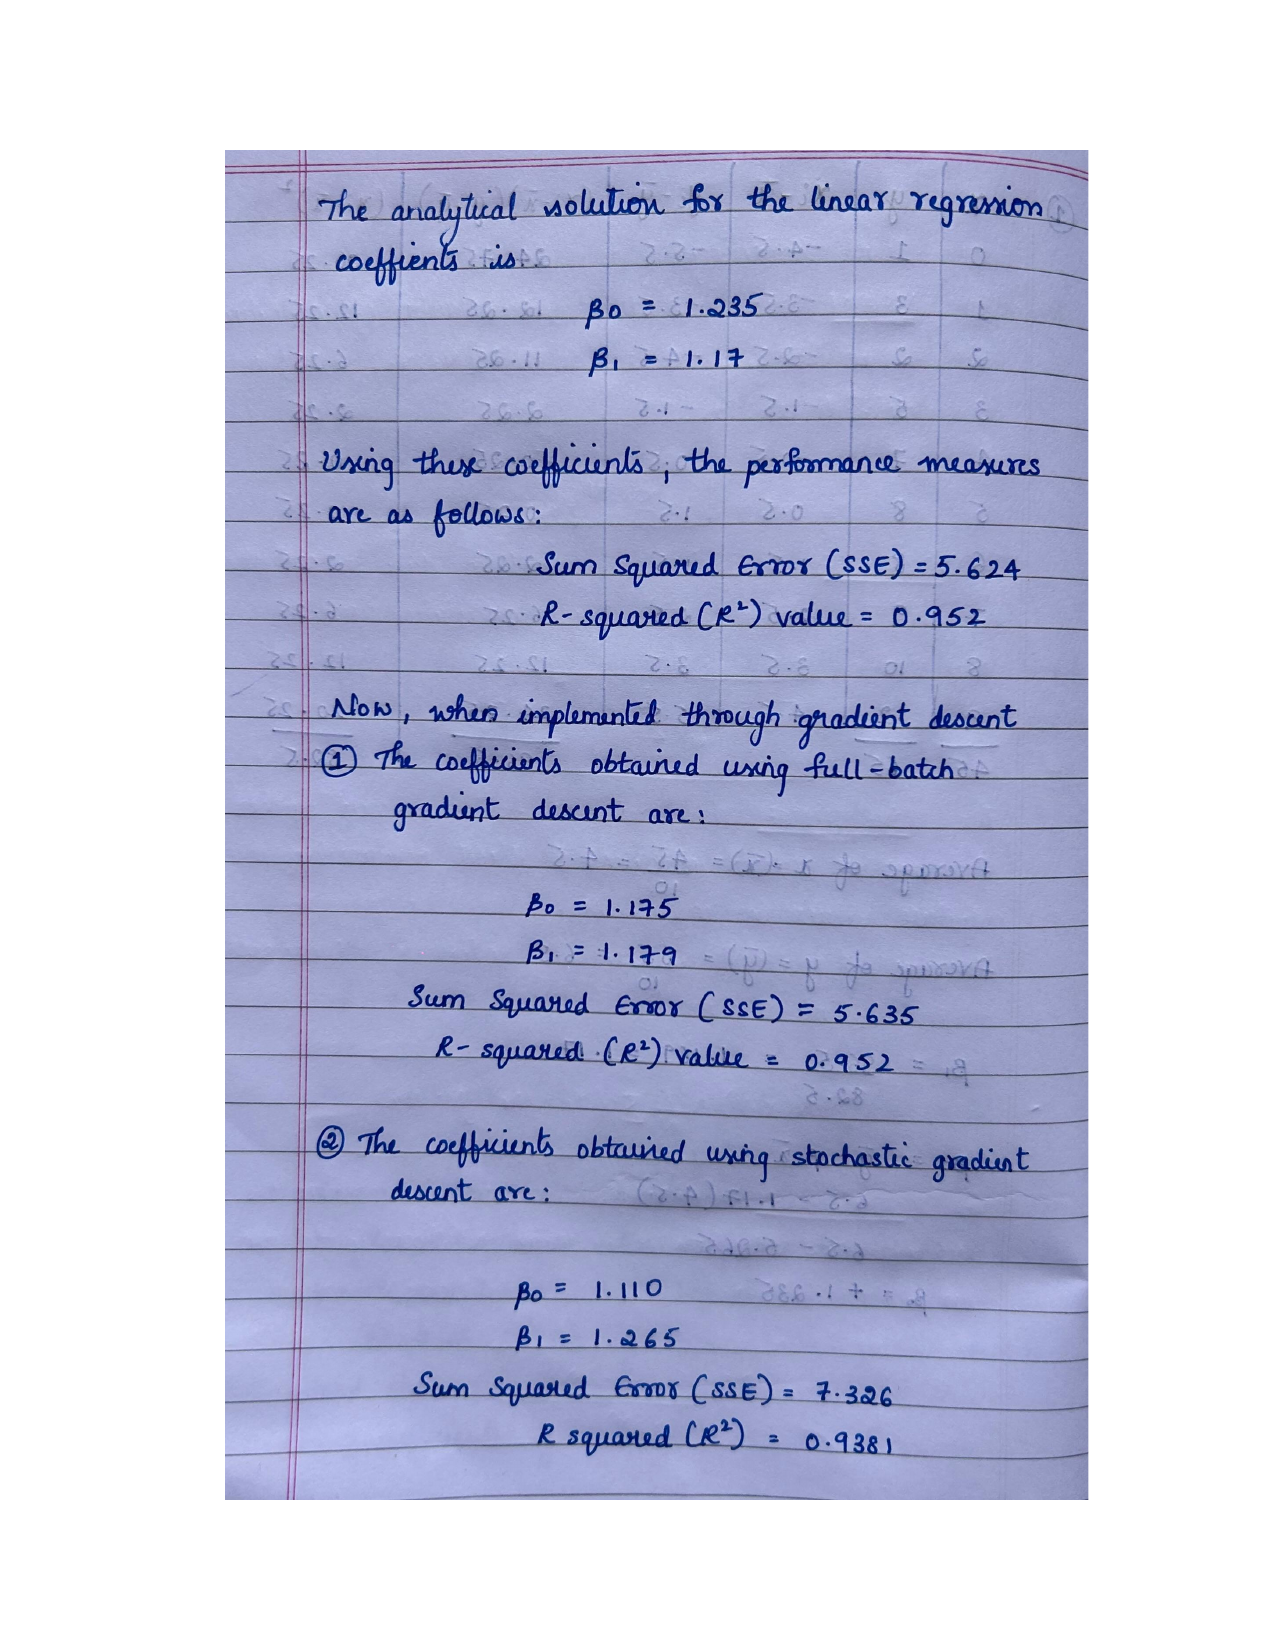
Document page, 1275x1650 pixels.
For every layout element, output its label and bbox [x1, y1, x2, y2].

picture [225, 150, 1089, 1500]
